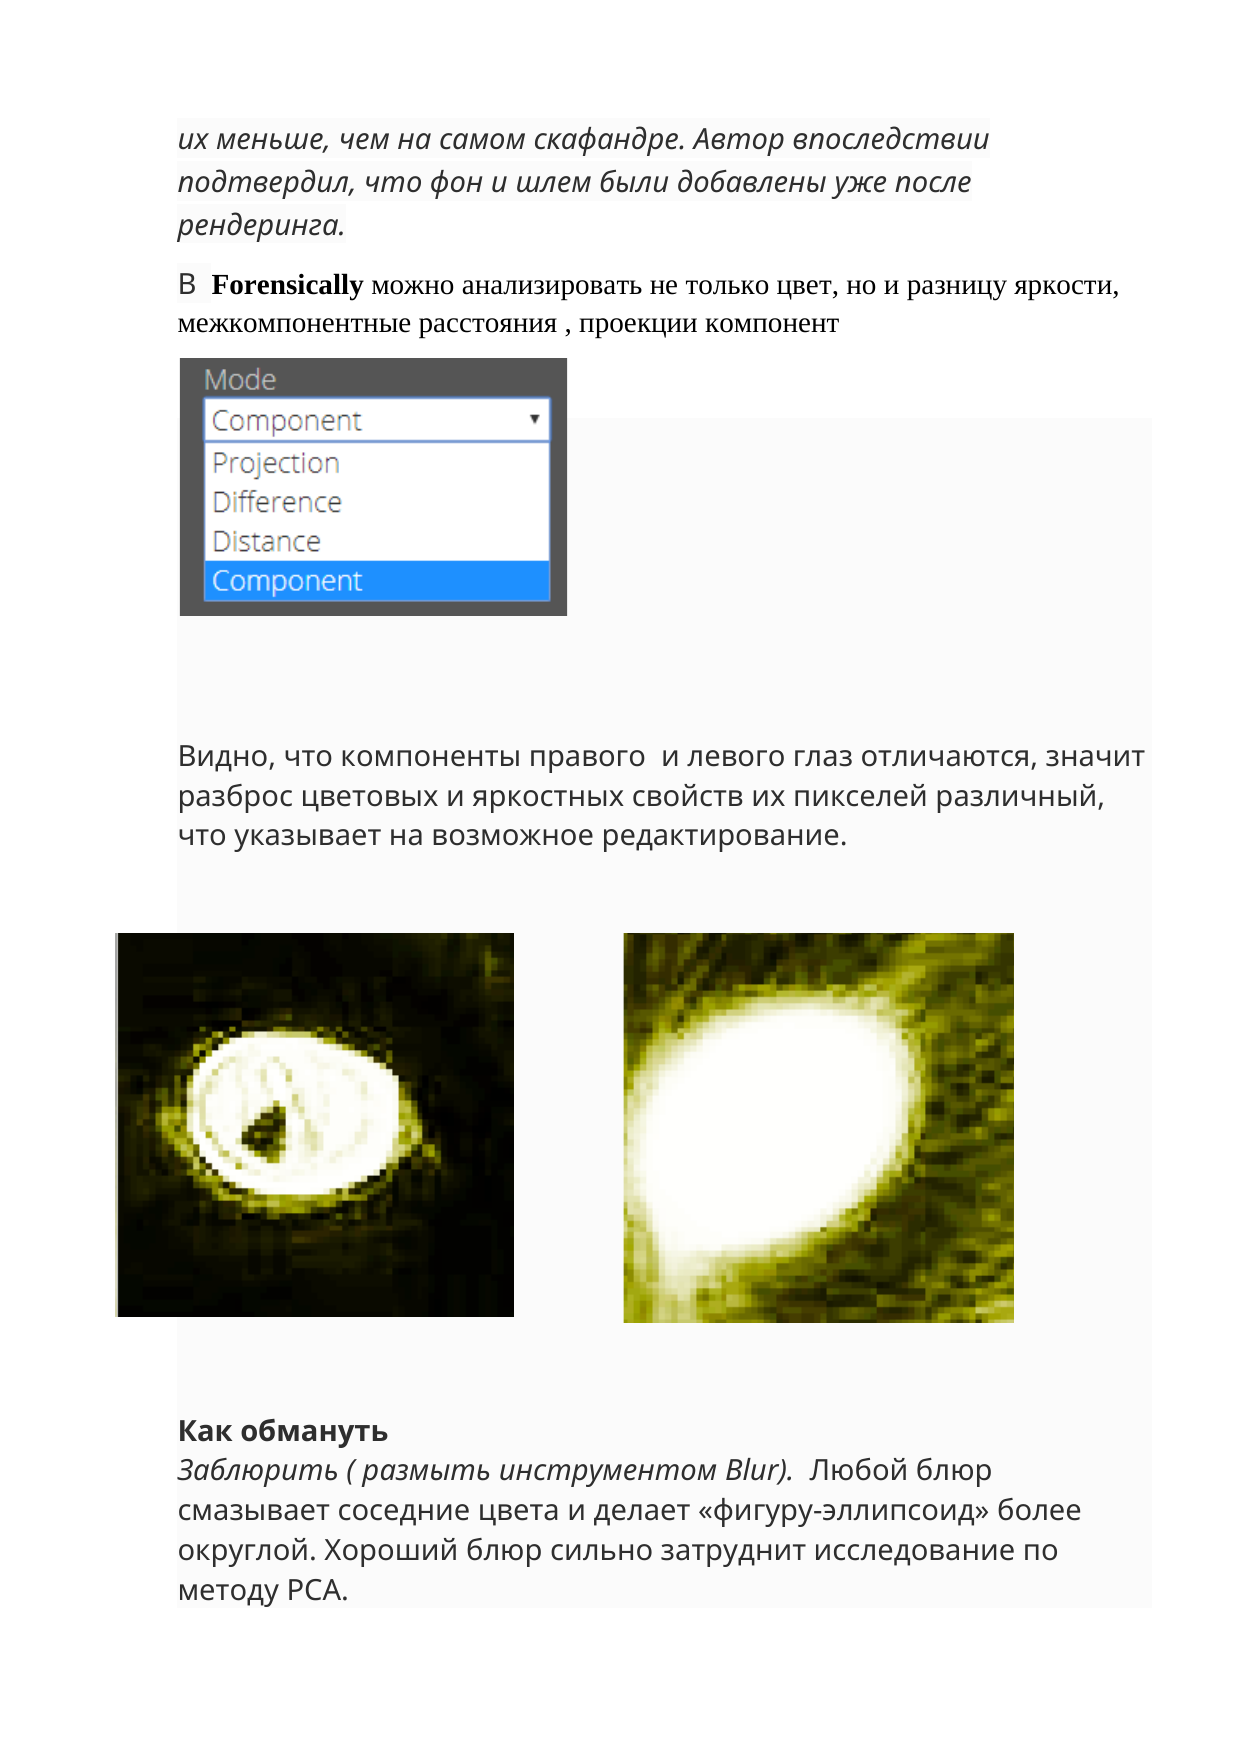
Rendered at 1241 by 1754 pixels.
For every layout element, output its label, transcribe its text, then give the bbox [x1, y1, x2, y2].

picture [179, 358, 568, 613]
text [177, 118, 1152, 243]
text Заблюрить ( размыть инструментом Blur). Любой блюр смазывает соседние цвета и делает «фигуру-эллипсоид» более округлой. Хороший блюр сильно затруднит исследование по методу PCA. [177, 1450, 1152, 1608]
text В Forensically можно анализировать не только цвет, но и разницу яркости, межкомпонентные расстояния , проекции компонент [177, 263, 1152, 339]
picture [115, 933, 514, 1315]
text Видно, что компоненты правого и левого глаз отличаются, значит разброс цветовых и яркостных свойств их пикселей различный, что указывает на возможное редактирование. [177, 735, 1152, 854]
text Как обмануть [177, 1410, 1152, 1450]
picture [623, 933, 1014, 1320]
